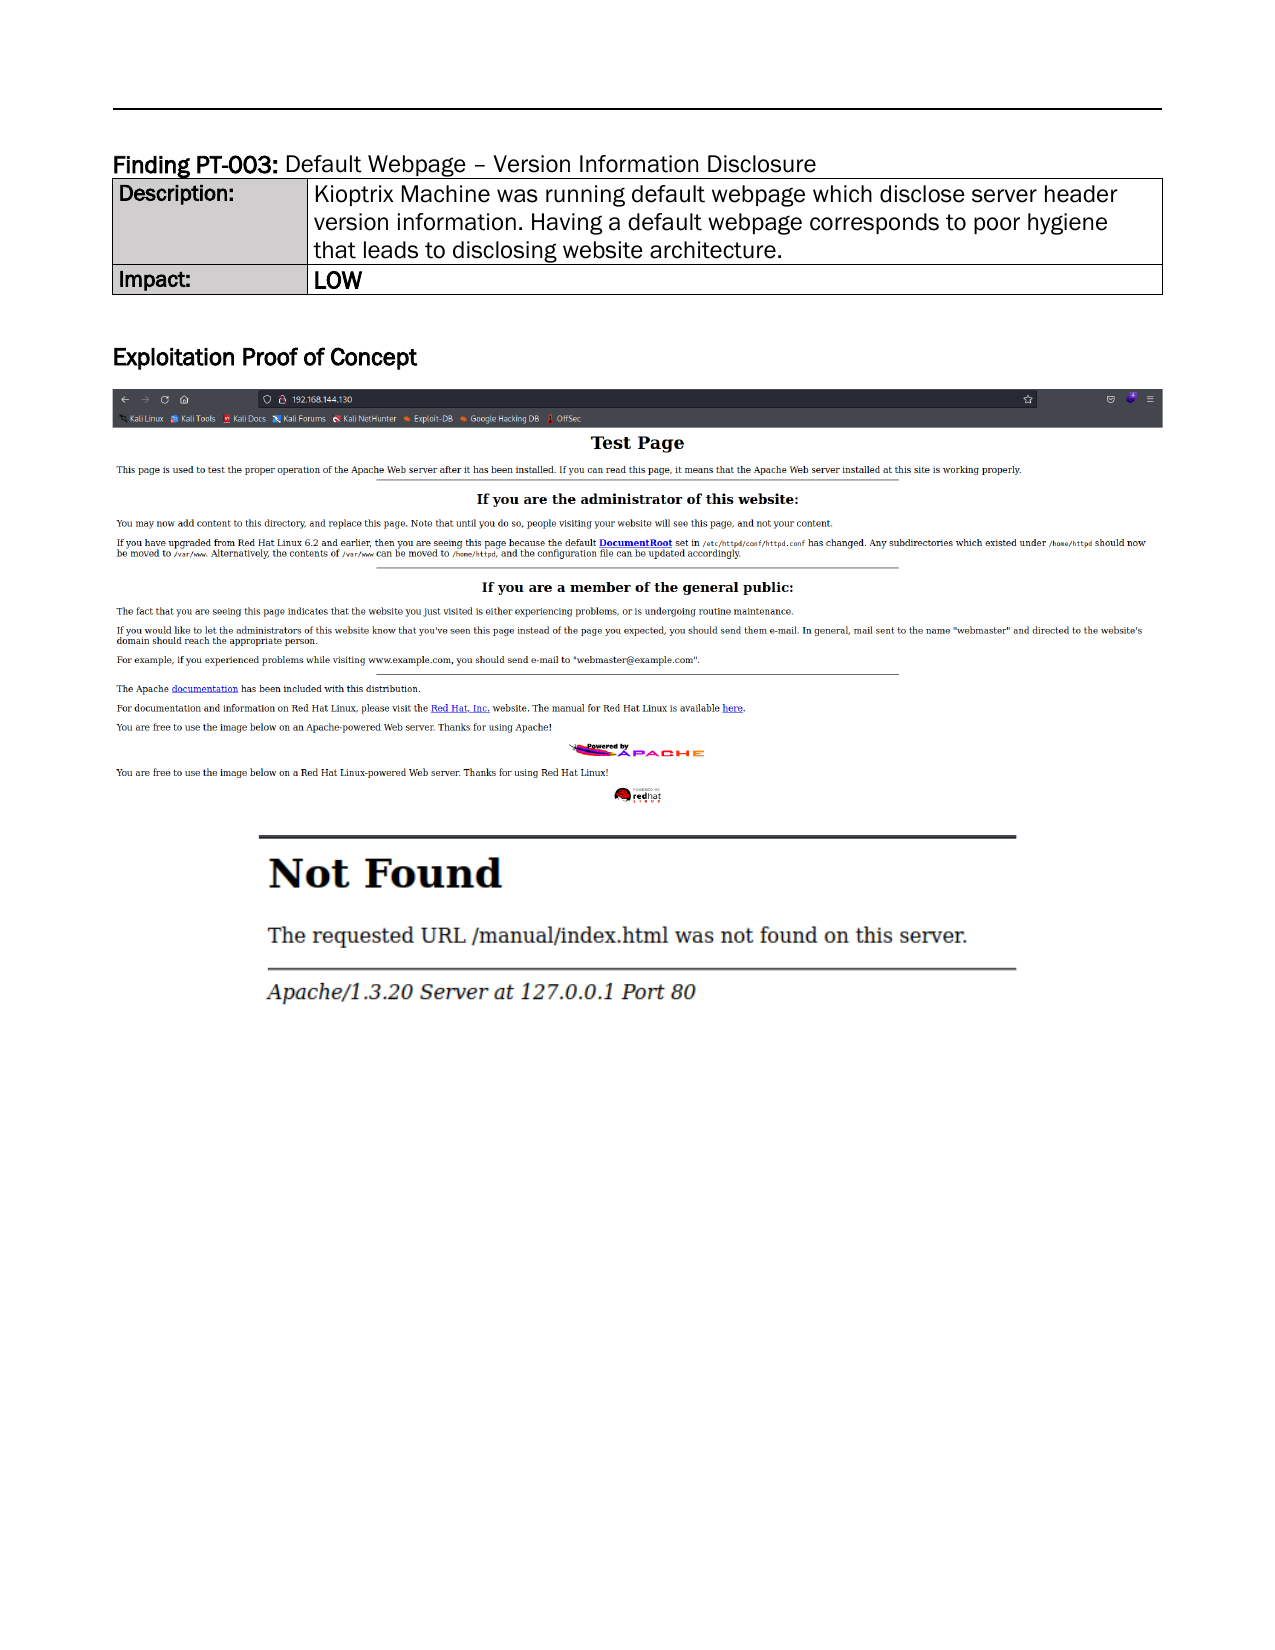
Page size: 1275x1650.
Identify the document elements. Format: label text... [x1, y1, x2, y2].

table_cell Impact: [113, 265, 307, 294]
table_header Description: [113, 179, 307, 264]
picture [112, 389, 1163, 810]
table_cell LOW [308, 265, 1162, 294]
text Finding PT-003: Default Webpage – Version Information Disclosure [112, 150, 1162, 178]
table_header Kioptrix Machine was running default webpage which disclose server header version information. Having a default webpage corresponds to poor hygiene that leads to disclosing website architecture. [308, 179, 1162, 264]
picture [258, 835, 1017, 1047]
text Exploitation Proof of Concept [112, 342, 1162, 370]
